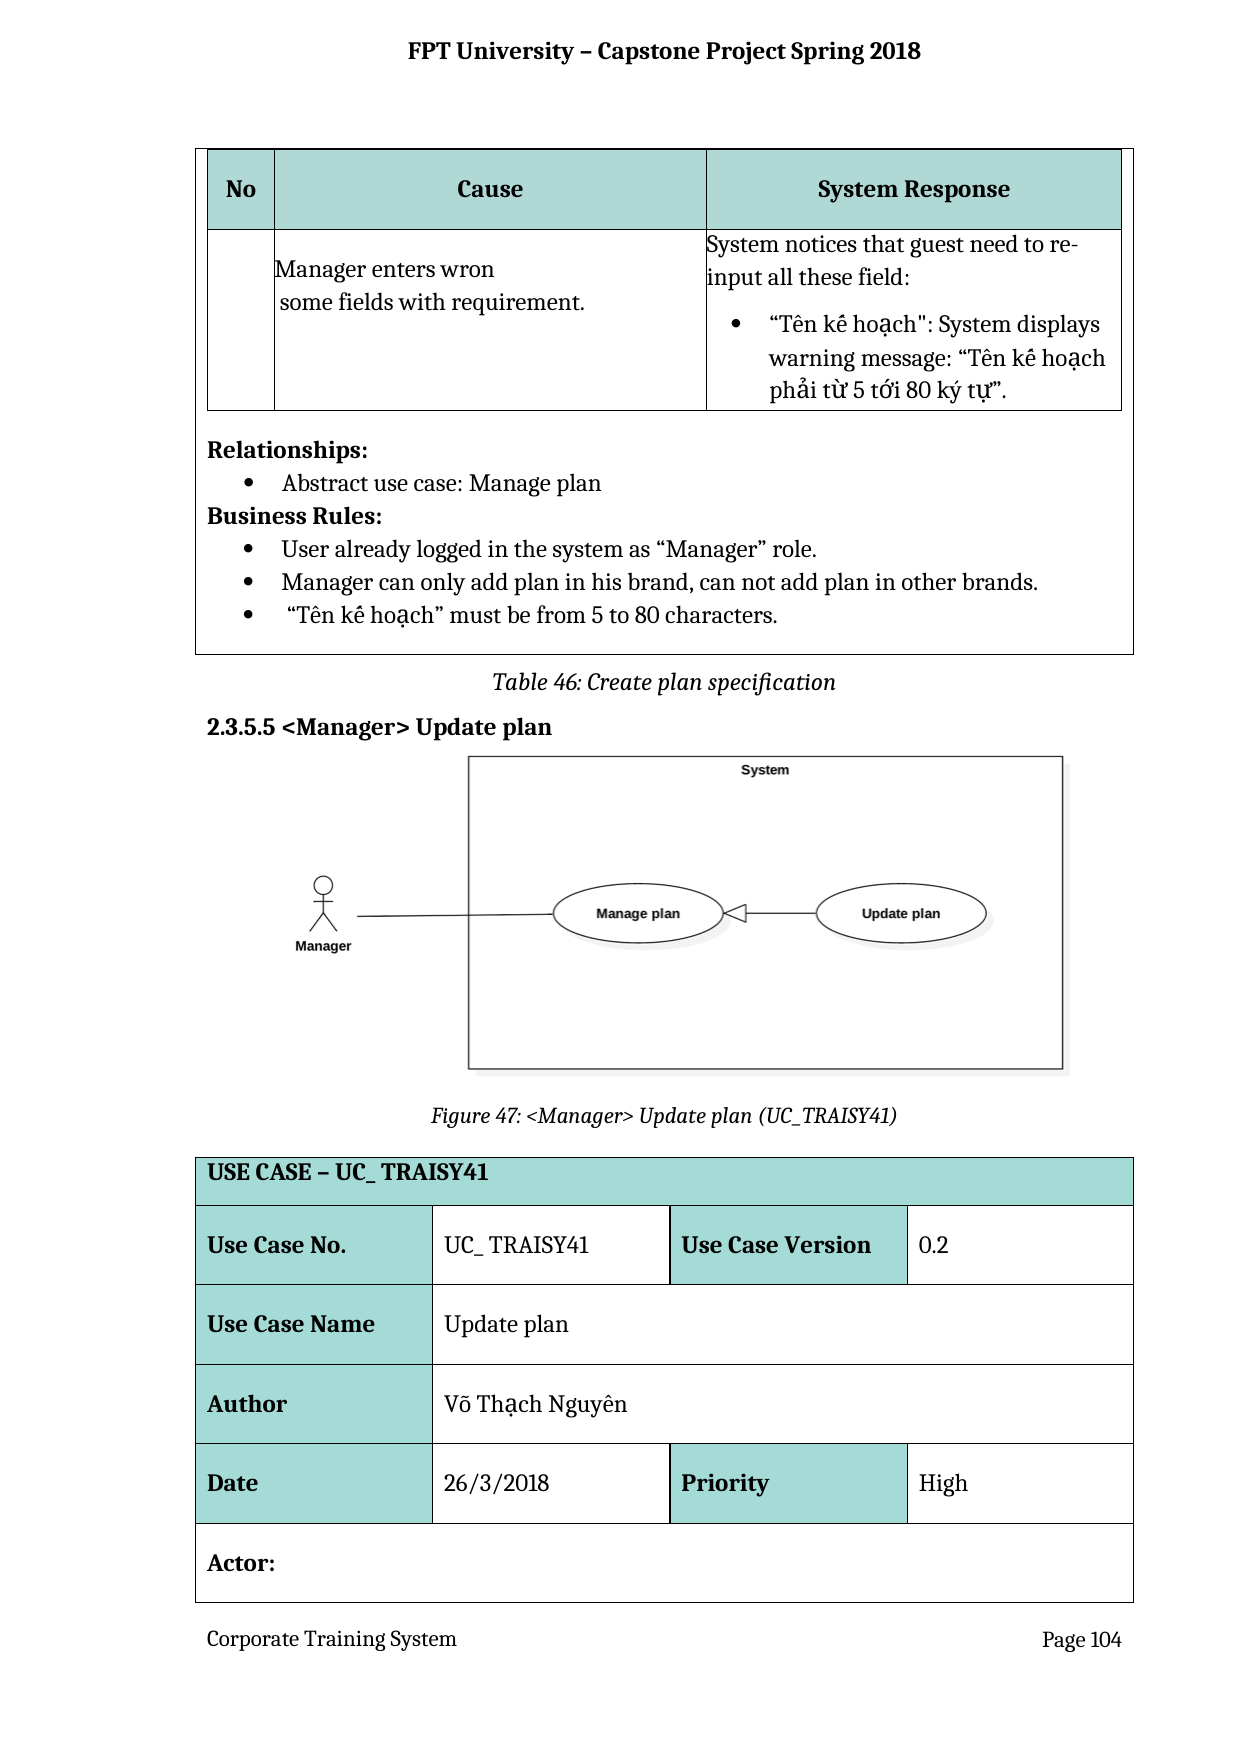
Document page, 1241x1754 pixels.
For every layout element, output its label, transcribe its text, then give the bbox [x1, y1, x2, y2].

list Table : Create plan specification [207, 668, 1122, 696]
table_cell Use Case No. [196, 1206, 432, 1284]
table_cell Update plan [433, 1285, 1133, 1364]
table_cell 26/3/2018 [433, 1444, 669, 1523]
table_cell 0.2 [908, 1206, 1133, 1284]
table_cell Author [196, 1365, 432, 1443]
table_cell Date [196, 1444, 432, 1523]
table_cell Use Case Name [196, 1285, 432, 1364]
table_cell Use Case Version [671, 1206, 907, 1284]
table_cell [196, 149, 1133, 654]
table_cell Priority [671, 1444, 907, 1523]
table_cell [196, 1524, 1133, 1602]
picture [255, 746, 1074, 1084]
text 2.3.5.5 <Manager> Update plan [207, 713, 1122, 742]
table_cell High [908, 1444, 1133, 1523]
table_header USE CASE – UC_ TRAISY41 [196, 1158, 1133, 1205]
table_cell Võ Thạch Nguyên [433, 1365, 1133, 1443]
text Figure 47: <Manager> Update plan (UC_TRAISY41) [207, 1102, 1122, 1129]
table_cell UC_ TRAISY41 [433, 1206, 669, 1284]
